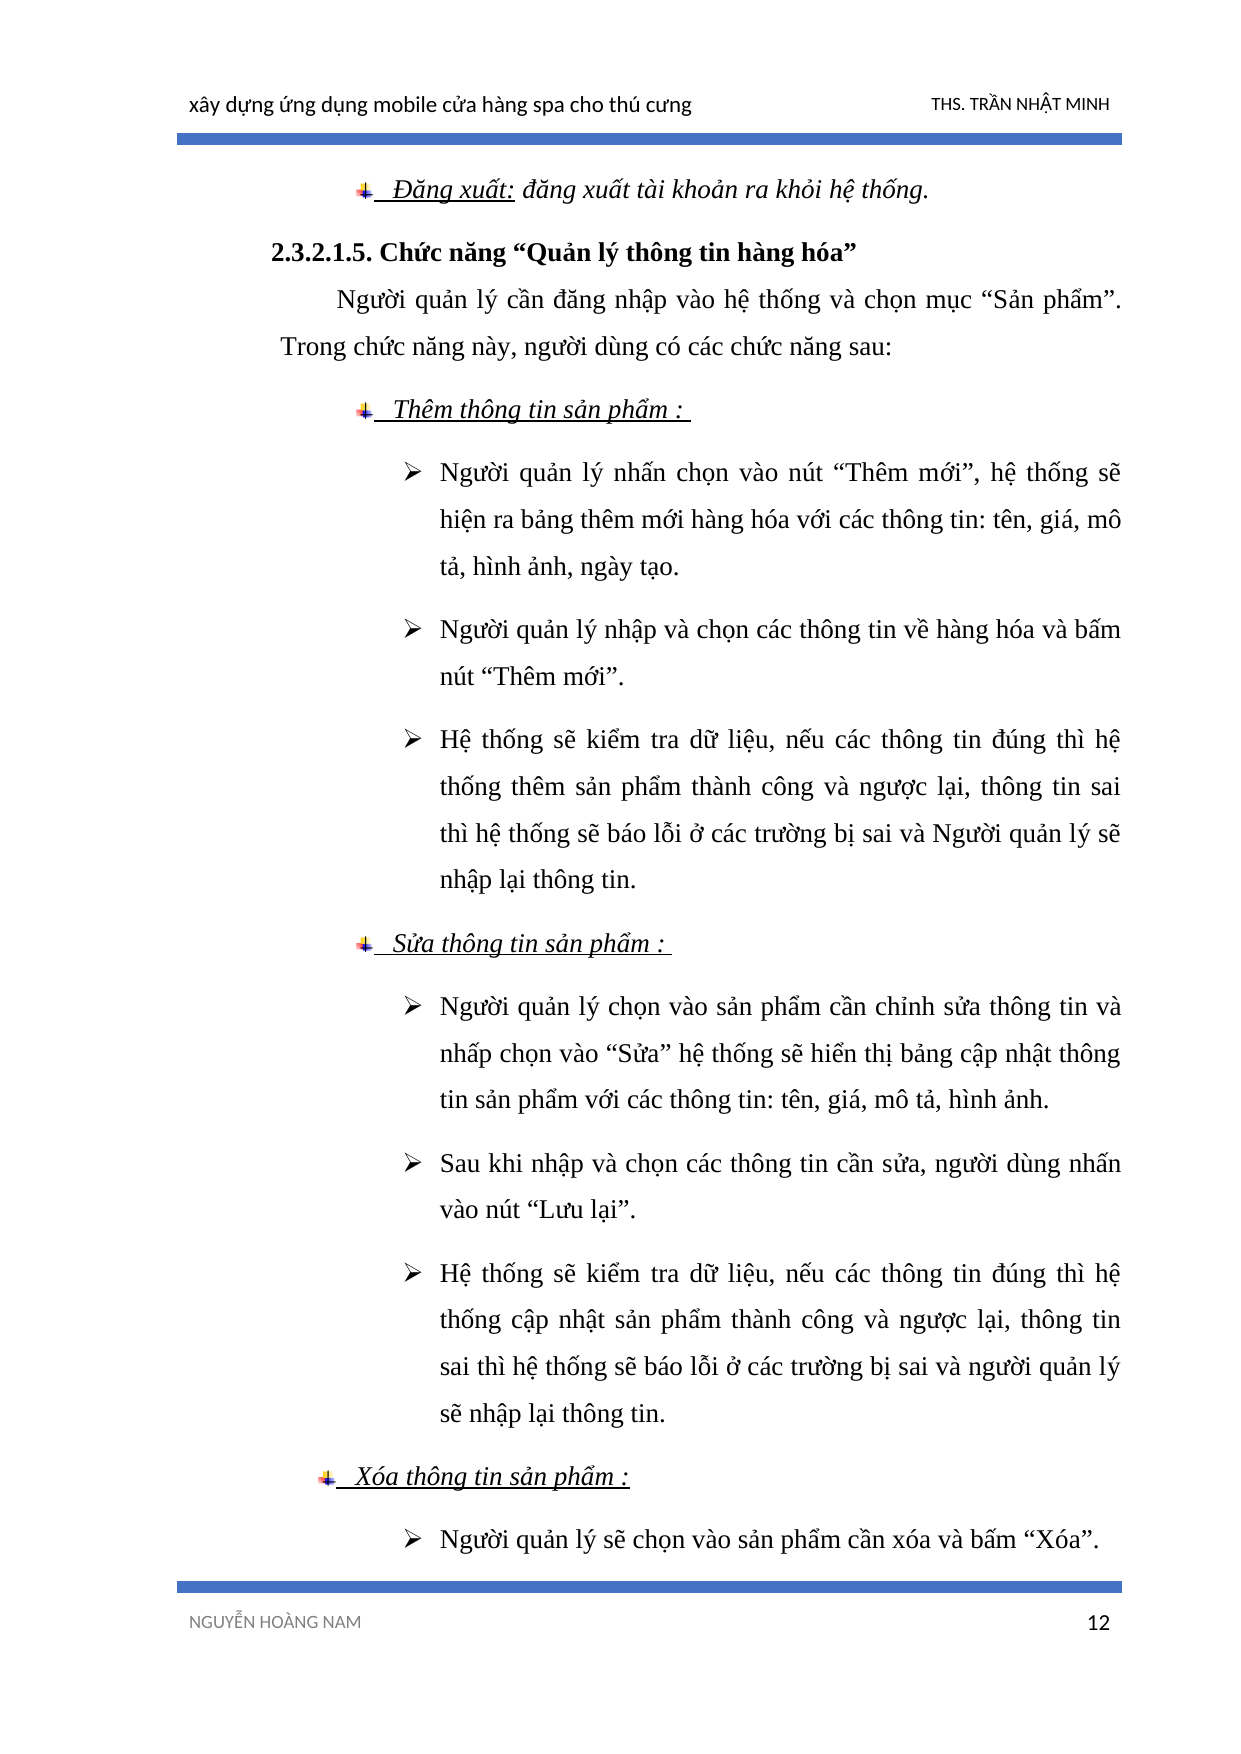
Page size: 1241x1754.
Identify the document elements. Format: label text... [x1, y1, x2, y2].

text Người quản lý cần đăng nhập vào hệ thống và chọn mục “Sản phẩm”. Trong chức năng này, người dùng có các chức năng sau: [280, 283, 1122, 361]
list Thêm thông tin sản phẩm : [355, 393, 1122, 424]
picture [356, 935, 373, 952]
list Sau khi nhập và chọn các thông tin cần sửa, người dùng nhấn vào nút “Lưu lại”. [402, 1147, 1122, 1225]
list Người quản lý chọn vào sản phẩm cần chỉnh sửa thông tin và nhấp chọn vào “Sửa” hệ thống sẽ hiển thị bảng cập nhật thông tin sản phẩm với các thông tin: tên, giá, mô tả, hình ảnh. [402, 990, 1122, 1114]
subtitle 2.3.2.1.5. Chức năng “Quản lý thông tin hàng hóa” [271, 236, 1122, 267]
list Hệ thống sẽ kiểm tra dữ liệu, nếu các thông tin đúng thì hệ thống thêm sản phẩm thành công và ngược lại, thông tin sai thì hệ thống sẽ báo lỗi ở các trường bị sai và Người quản lý sẽ nhập lại thông tin. [402, 723, 1122, 894]
list Đăng xuất: đăng xuất tài khoản ra khỏi hệ thống. [355, 173, 1122, 204]
list Hệ thống sẽ kiểm tra dữ liệu, nếu các thông tin đúng thì hệ thống cập nhật sản phẩm thành công và ngược lại, thông tin sai thì hệ thống sẽ báo lỗi ở các trường bị sai và người quản lý sẽ nhập lại thông tin. [402, 1257, 1122, 1428]
picture [356, 401, 373, 419]
list Người quản lý sẽ chọn vào sản phẩm cần xóa và bấm “Xóa”. [402, 1524, 1122, 1555]
picture [318, 1469, 336, 1486]
list Xóa thông tin sản phẩm : [318, 1460, 1122, 1491]
list Người quản lý nhấn chọn vào nút “Thêm mới”, hệ thống sẽ hiện ra bảng thêm mới hàng hóa với các thông tin: tên, giá, mô tả, hình ảnh, ngày tạo. [402, 456, 1122, 581]
list Sửa thông tin sản phẩm : [355, 927, 1122, 958]
picture [356, 181, 373, 199]
list Người quản lý nhập và chọn các thông tin về hàng hóa và bấm nút “Thêm mới”. [402, 613, 1122, 691]
